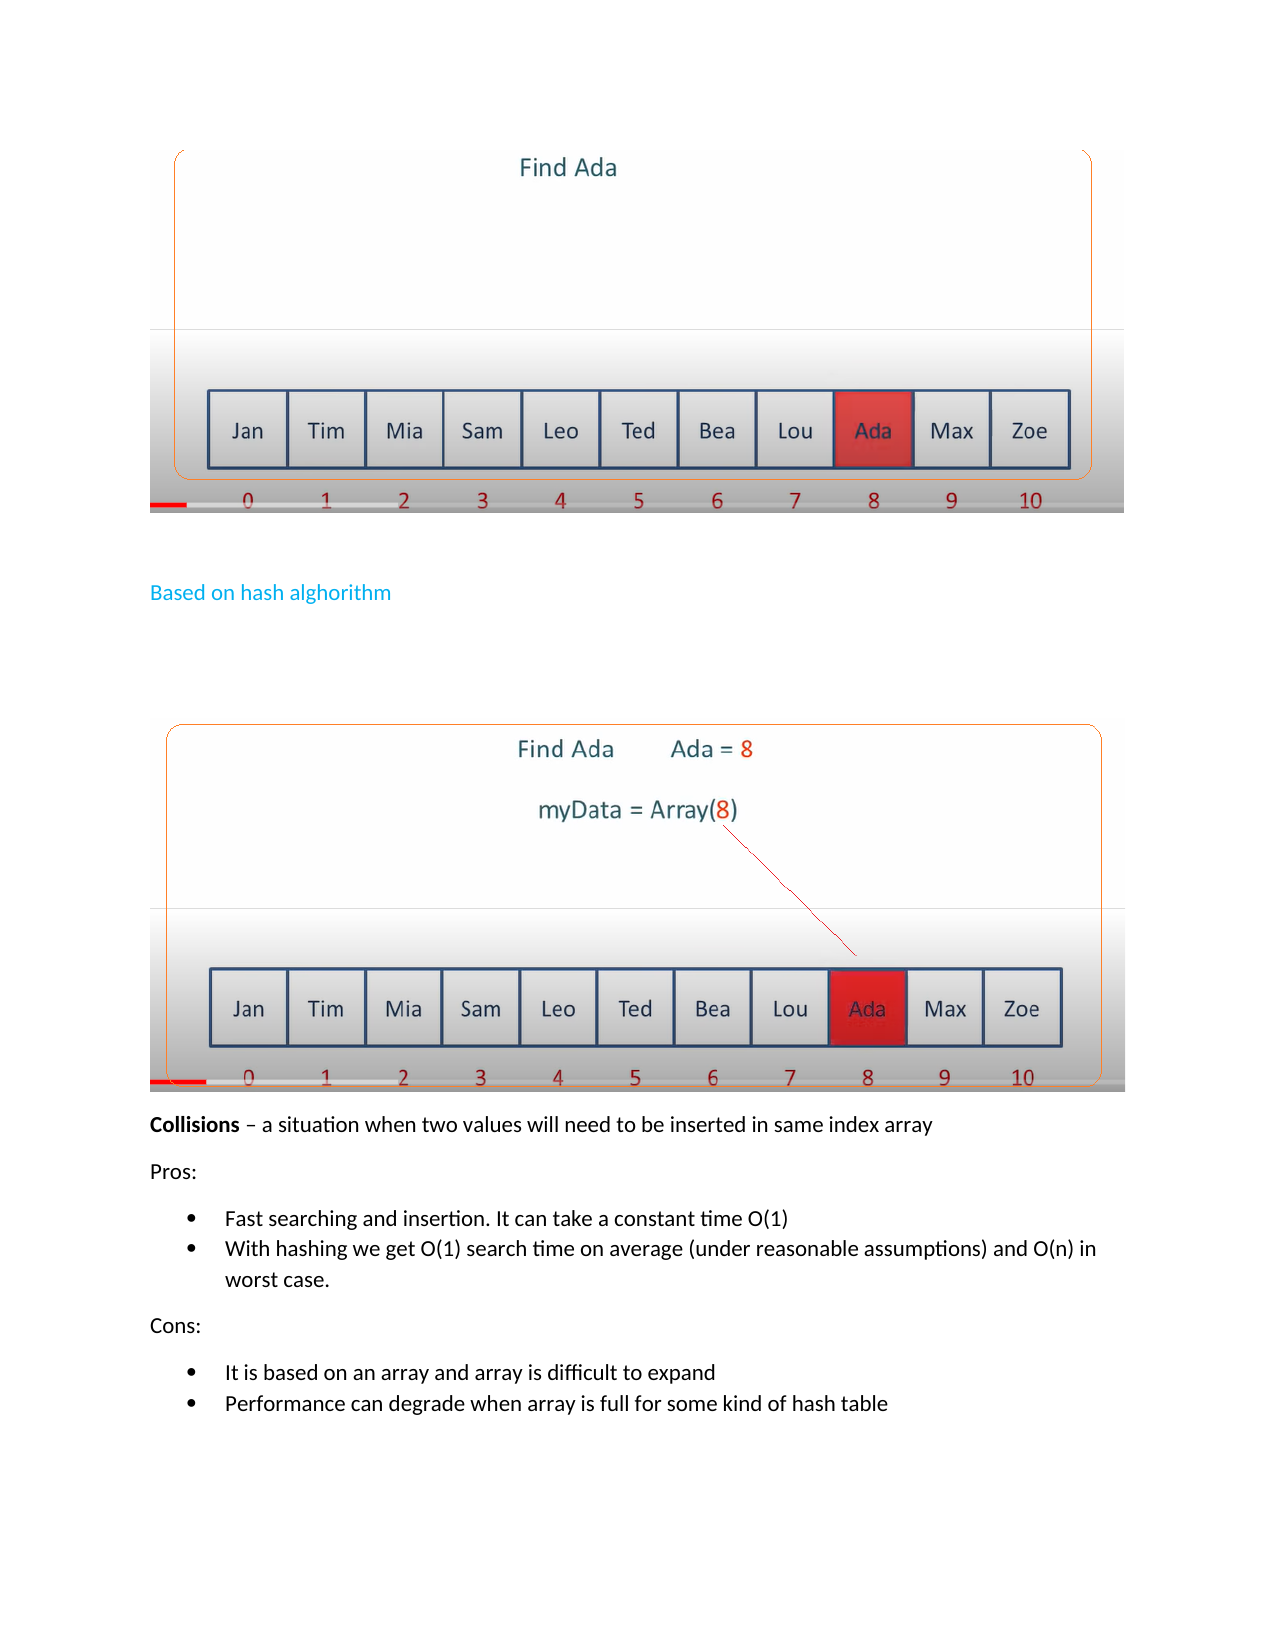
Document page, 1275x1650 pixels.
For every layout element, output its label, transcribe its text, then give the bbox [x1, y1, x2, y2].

picture [150, 718, 1125, 1092]
text Pros: [150, 1157, 1125, 1186]
text Based on hash alghorithm [150, 578, 1125, 606]
picture [150, 150, 1124, 513]
list Fast searching and insertion. It can take a constant time O(1) [187, 1204, 1125, 1232]
text Collisions – a situation when two values will need to be inserted in same index array [150, 1111, 1125, 1139]
list It is based on an array and array is difficult to expand [187, 1358, 1125, 1387]
list Performance can degrade when array is full for some kind of hash table [187, 1389, 1125, 1417]
text Cons: [150, 1312, 1125, 1340]
list With hashing we get O(1) search time on average (under reasonable assumptions) and O(n) in worst case. [187, 1234, 1125, 1293]
